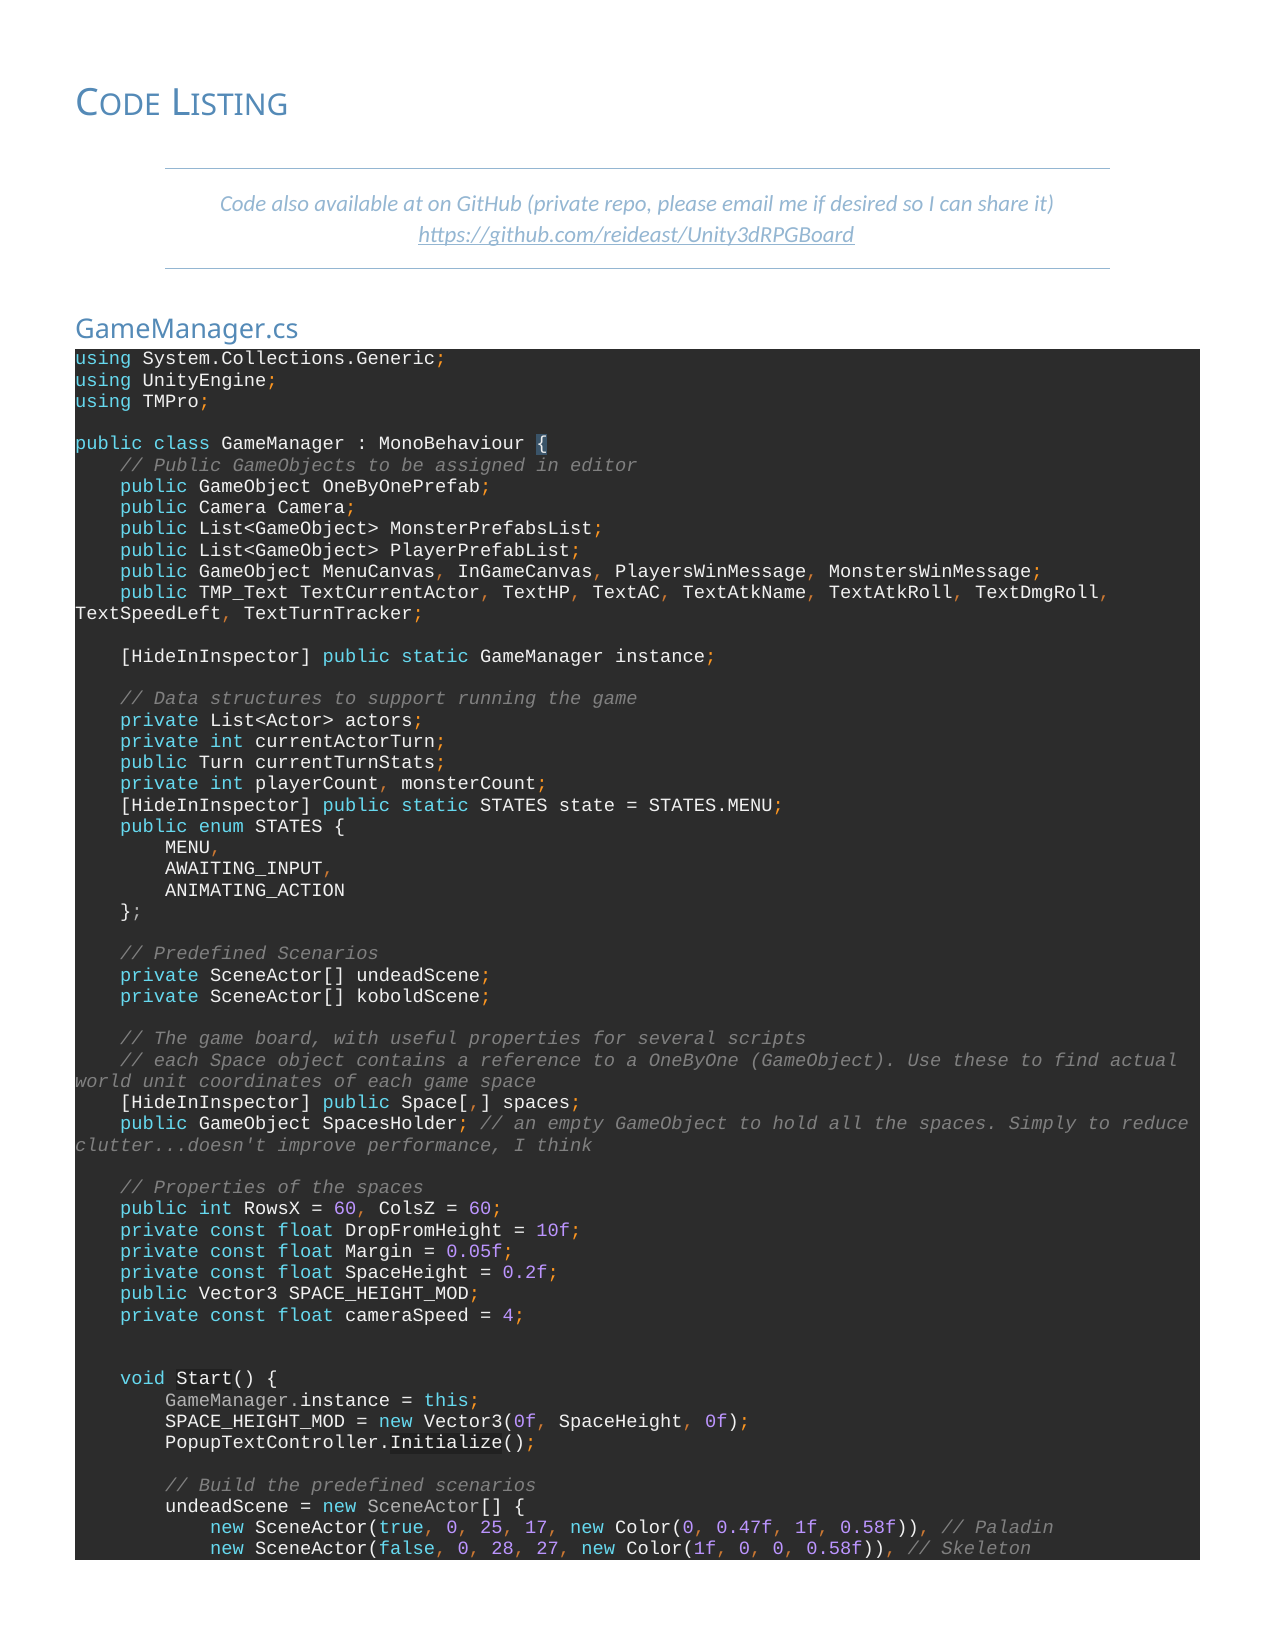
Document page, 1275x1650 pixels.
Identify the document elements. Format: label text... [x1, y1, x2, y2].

subtitle GameManager.cs [75, 309, 1200, 346]
text Code also available at on GitHub (private repo, please email me if desired so I can share it) https://github.com/reideast/Unity3dRPGBoard [165, 169, 1110, 268]
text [75, 349, 1200, 1560]
subtitle Code Listing [75, 75, 1200, 126]
